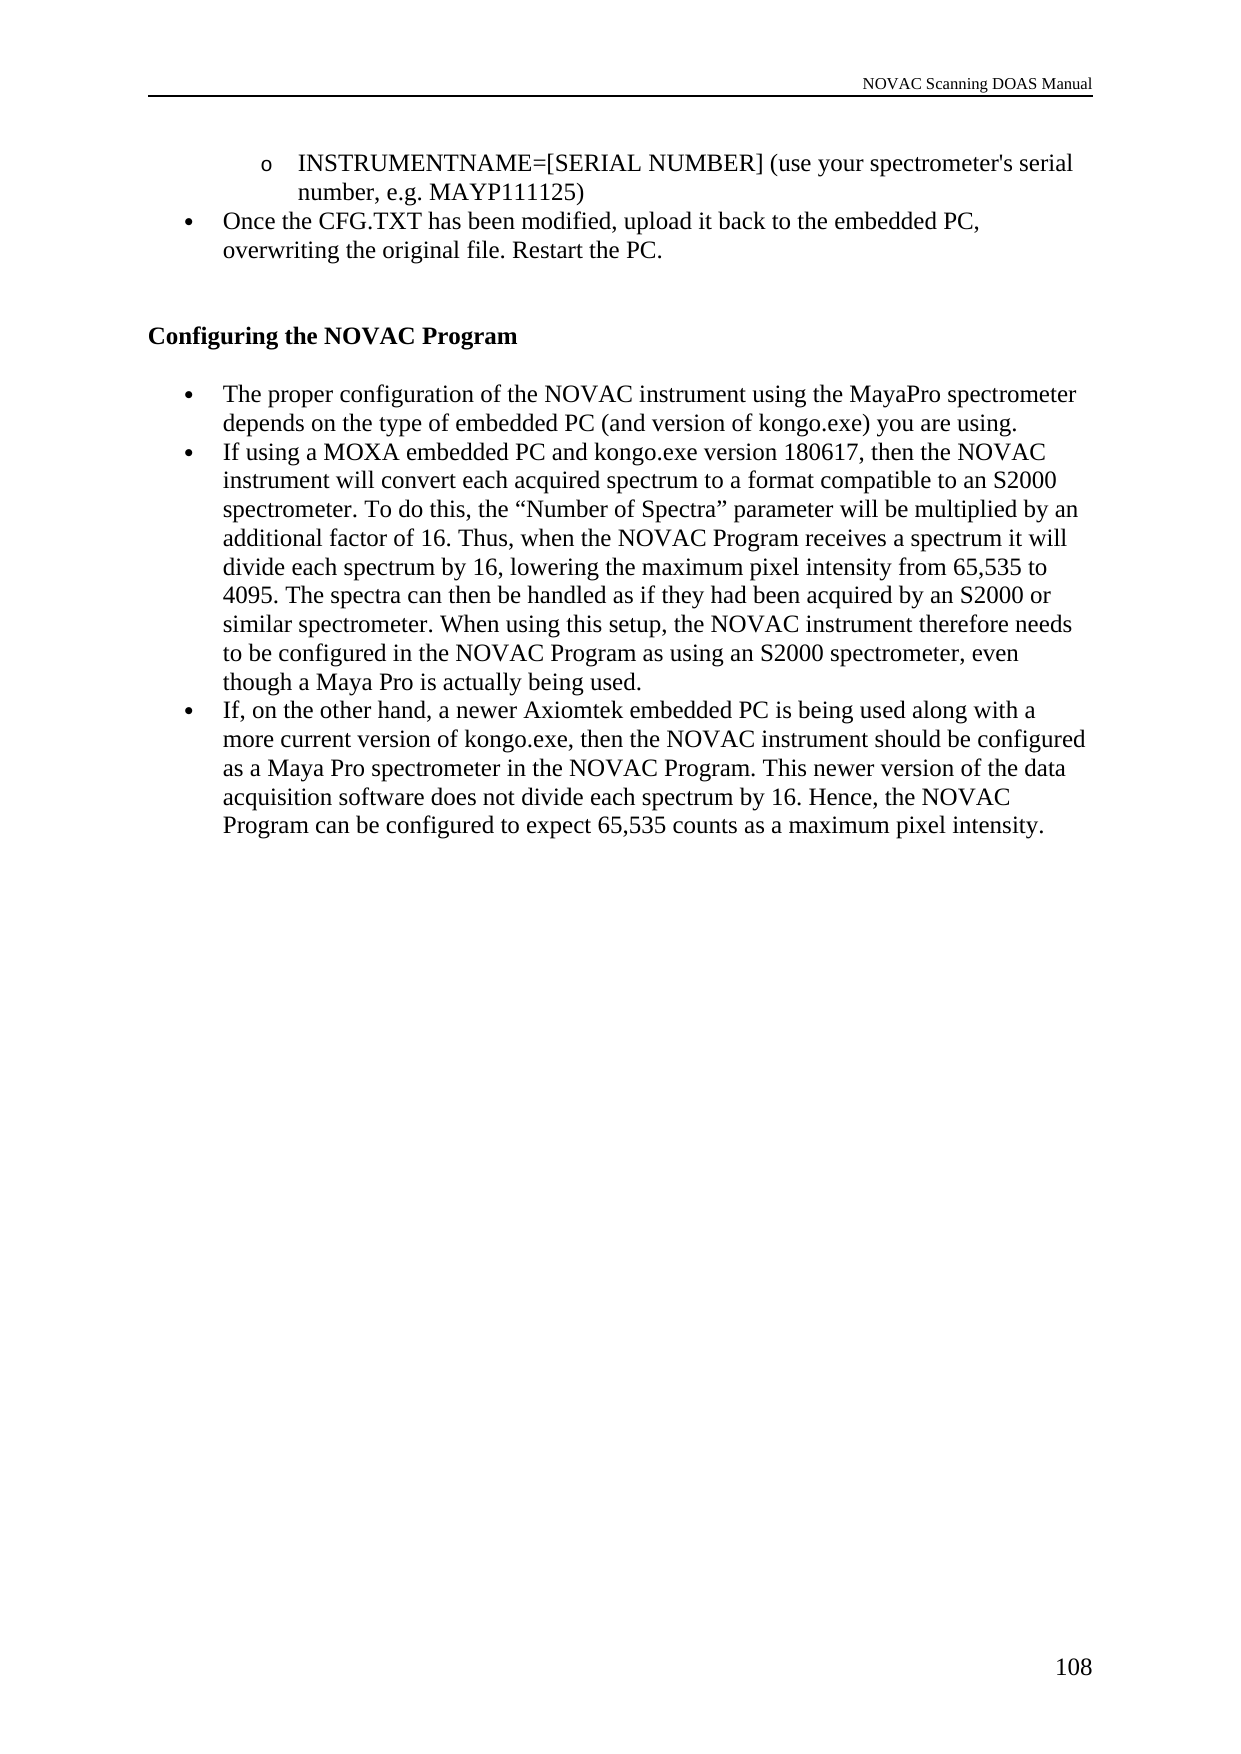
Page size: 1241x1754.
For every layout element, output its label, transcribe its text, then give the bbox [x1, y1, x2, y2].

list If using a MOXA embedded PC and kongo.exe version 180617, then the NOVAC instrument will convert each acquired spectrum to a format compatible to an S2000 spectrometer. To do this, the “Number of Spectra” parameter will be multiplied by an additional factor of 16. Thus, when the NOVAC Program receives a spectrum it will divide each spectrum by 16, lowering the maximum pixel intensity from 65,535 to 4095. The spectra can then be handled as if they had been acquired by an S2000 or similar spectrometer. When using this setup, the NOVAC instrument therefore needs to be configured in the NOVAC Program as using an S2000 spectrometer, even though a Maya Pro is actually being used. [185, 437, 1093, 696]
list The proper configuration of the NOVAC instrument using the MayaPro spectrometer depends on the type of embedded PC (and version of kongo.exe) you are using. [185, 379, 1093, 437]
list If, on the other hand, a newer Axiomtek embedded PC is being used along with a more current version of kongo.exe, then the NOVAC instrument should be configured as a Maya Pro spectrometer in the NOVAC Program. This newer version of the data acquisition software does not divide each spectrum by 16. Hence, the NOVAC Program can be configured to expect 65,535 counts as a maximum pixel intensity. [185, 696, 1093, 839]
list Once the CFG.TXT has been modified, upload it back to the embedded PC, overwriting the original file. Restart the PC. [185, 206, 1093, 263]
list INSTRUMENTNAME=[SERIAL NUMBER] (use your spectrometer's serial number, e.g. MAYP111125) [260, 148, 1093, 206]
text Configuring the NOVAC Program [148, 321, 1093, 350]
